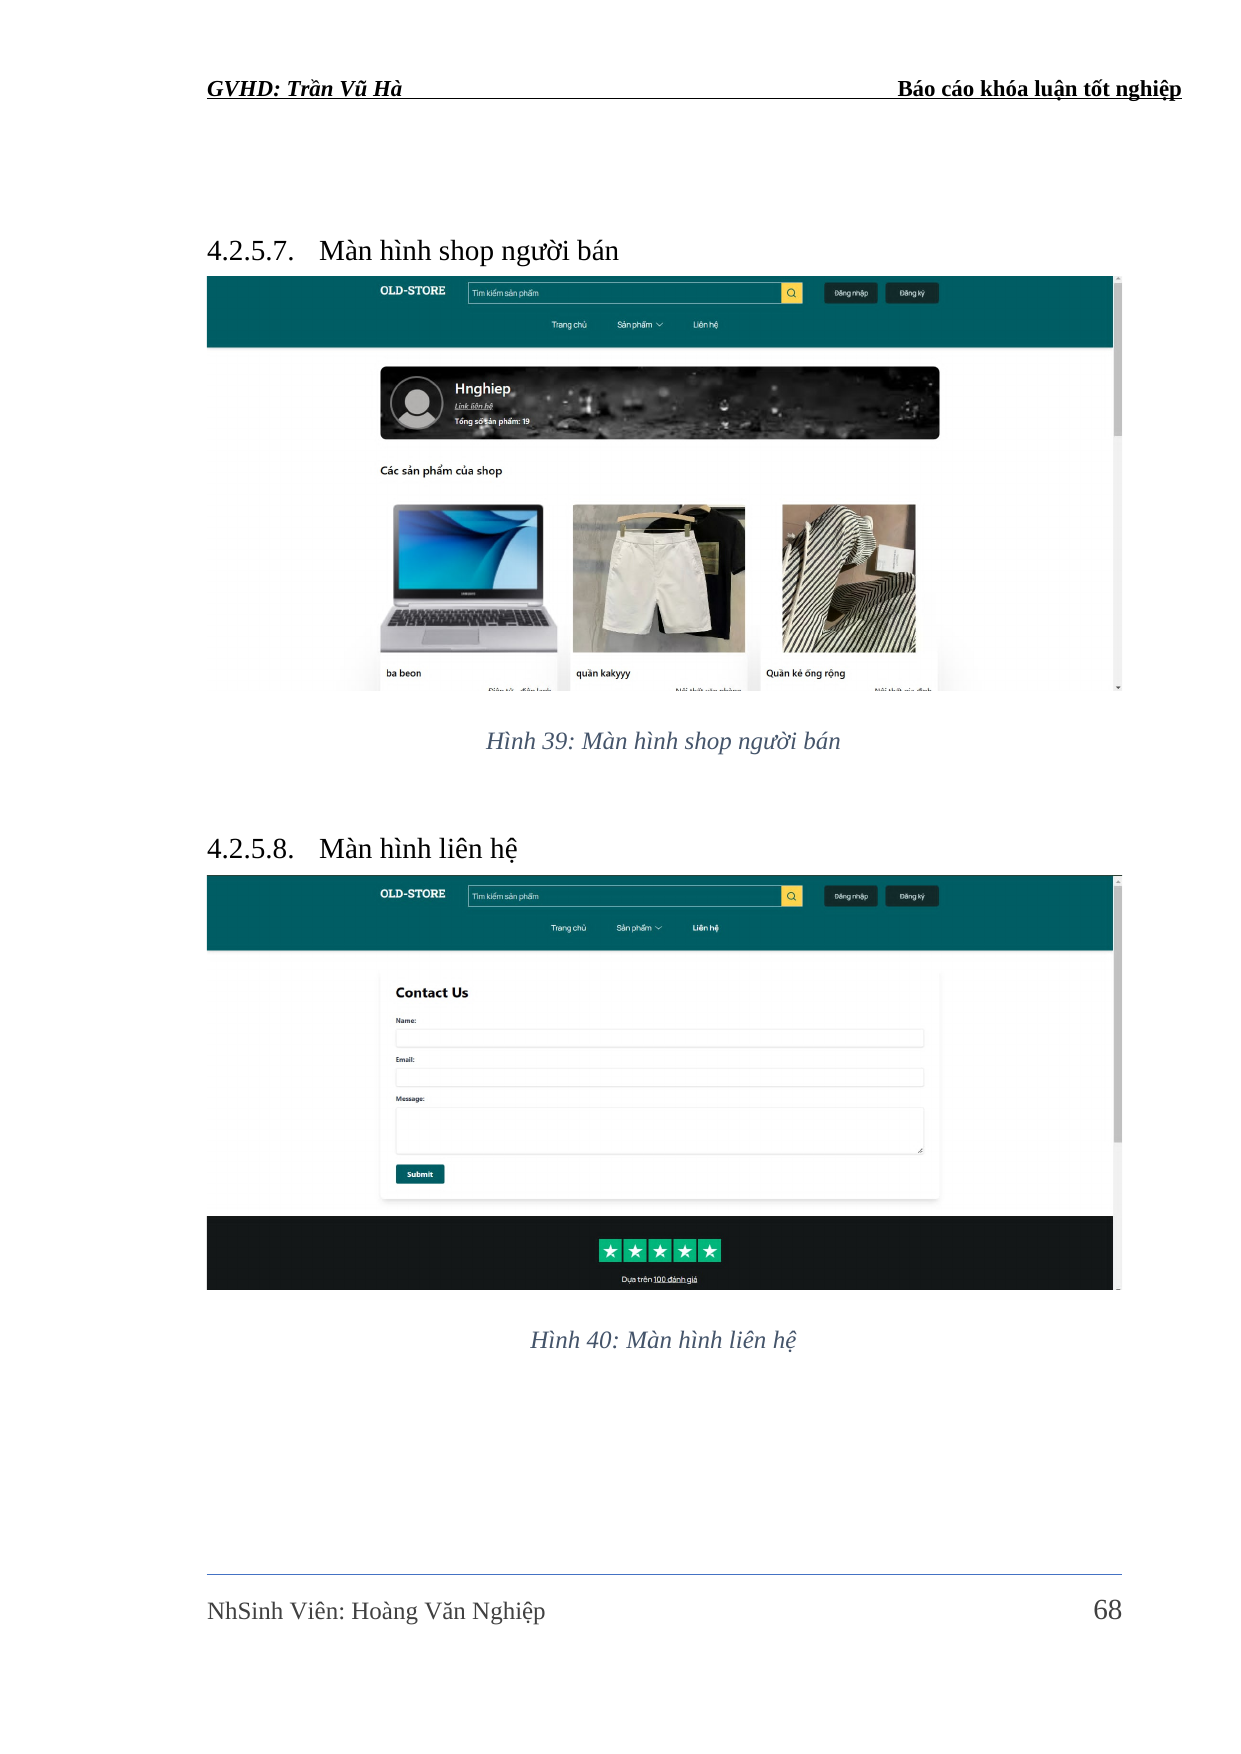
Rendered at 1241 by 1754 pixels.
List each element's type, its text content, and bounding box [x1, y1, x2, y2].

picture [206, 875, 1123, 1290]
picture [206, 276, 1123, 691]
text Hình 39: Màn hình shop người bán [207, 726, 1122, 754]
text Hình 40: Màn hình liên hệ [207, 1325, 1122, 1354]
text Màn hình shop người bán [207, 233, 1122, 267]
text Màn hình liên hệ [207, 831, 1122, 865]
